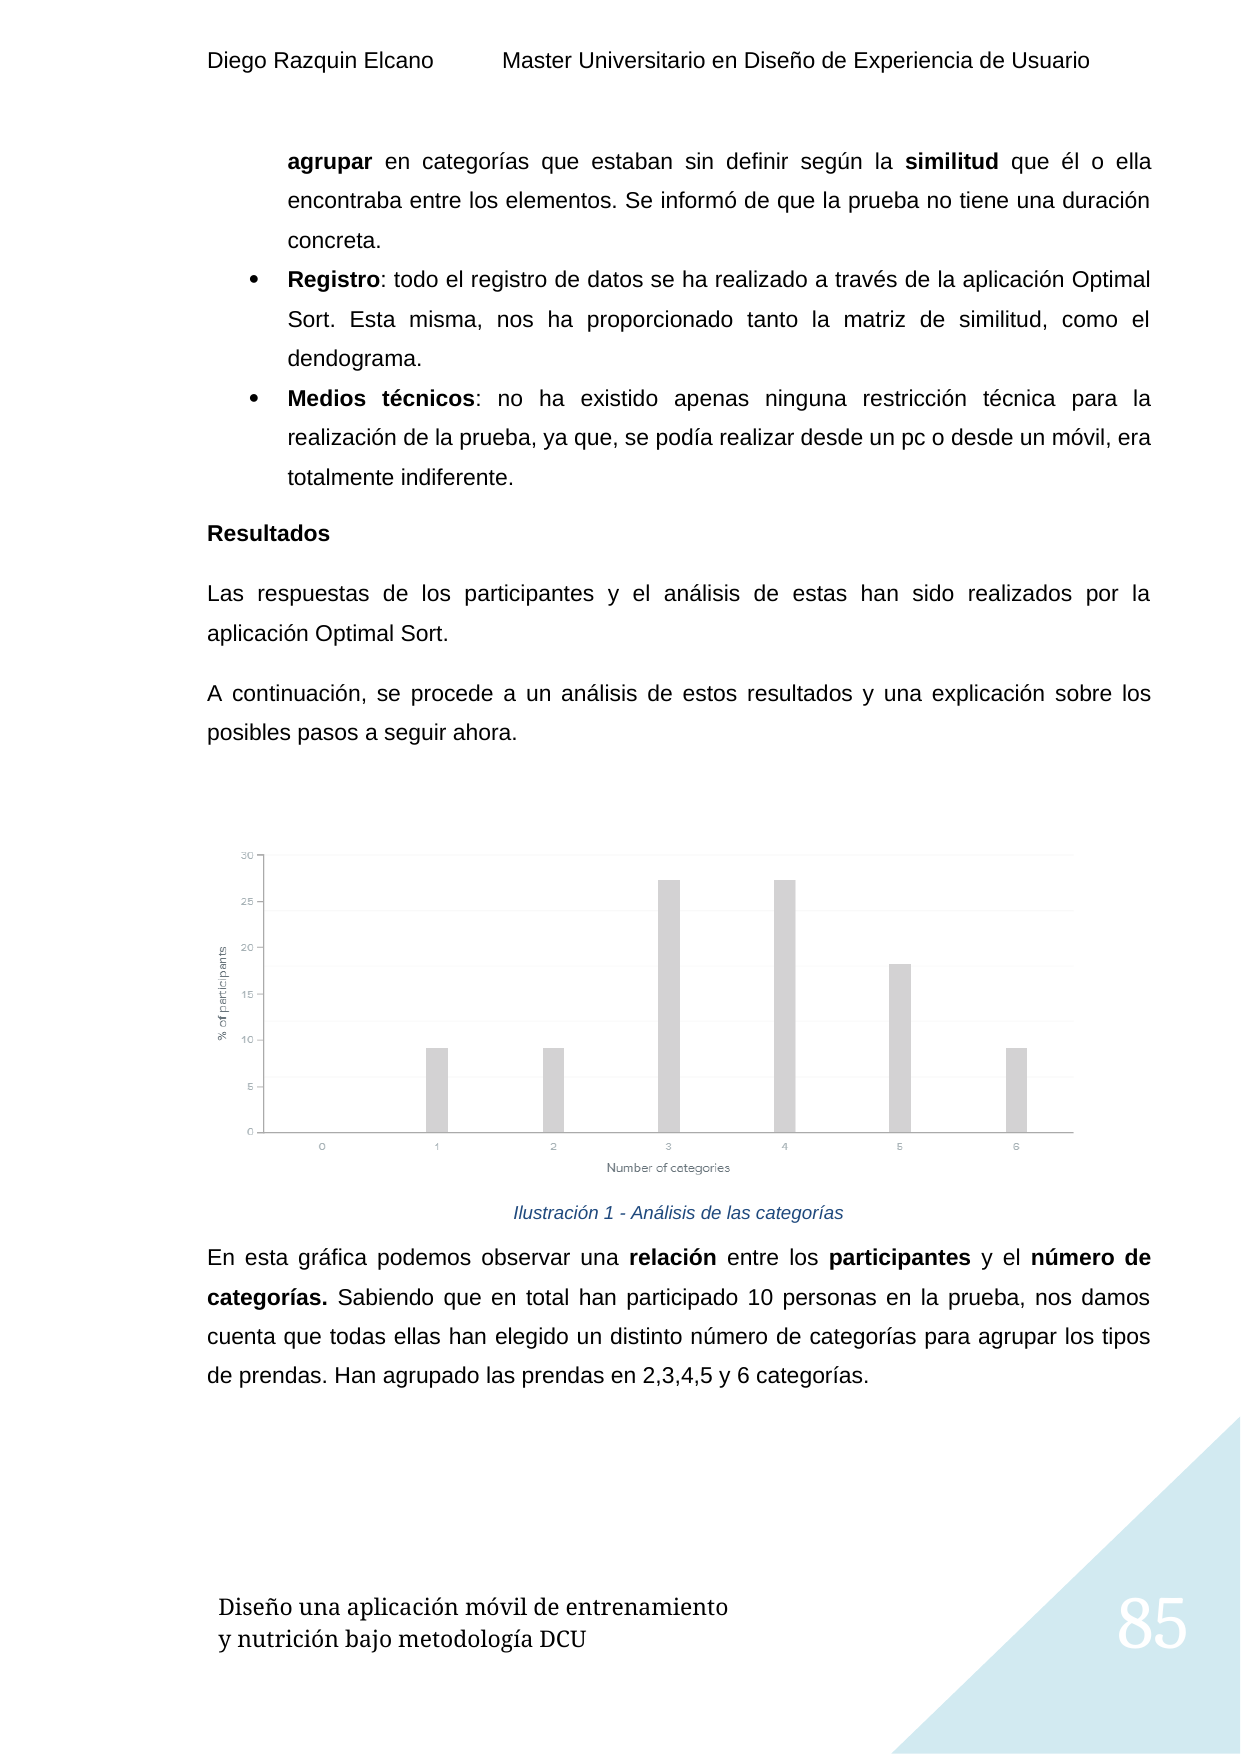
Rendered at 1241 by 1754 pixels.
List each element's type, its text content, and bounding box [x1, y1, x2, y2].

text Resultados [207, 520, 1152, 546]
text Las respuestas de los participantes y el análisis de estas han sido realizados por la aplicación Optimal Sort. [207, 580, 1152, 646]
text Ilustración - Análisis de las categorías [207, 1202, 1152, 1223]
list Medios técnicos: no ha existido apenas ninguna restricción técnica para la realización de la prueba, ya que, se podía realizar desde un pc o desde un móvil, era totalmente indiferente. [250, 384, 1152, 490]
text En esta gráfica podemos observar una relación entre los participantes y el número de categorías. Sabiendo que en total han participado 10 personas en la prueba, nos damos cuenta que todas ellas han elegido un distinto número de categorías para agrupar los tipos de prendas. Han agrupado las prendas en 2,3,4,5 y 6 categorías. [207, 1244, 1152, 1389]
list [250, 148, 1152, 253]
text A continuación, se procede a un análisis de estos resultados y una explicación sobre los posibles pasos a seguir ahora. [207, 680, 1152, 746]
picture [206, 840, 1093, 1181]
list Registro: todo el registro de datos se ha realizado a través de la aplicación Optimal Sort. Esta misma, nos ha proporcionado tanto la matriz de similitud, como el dendograma. [250, 266, 1152, 371]
